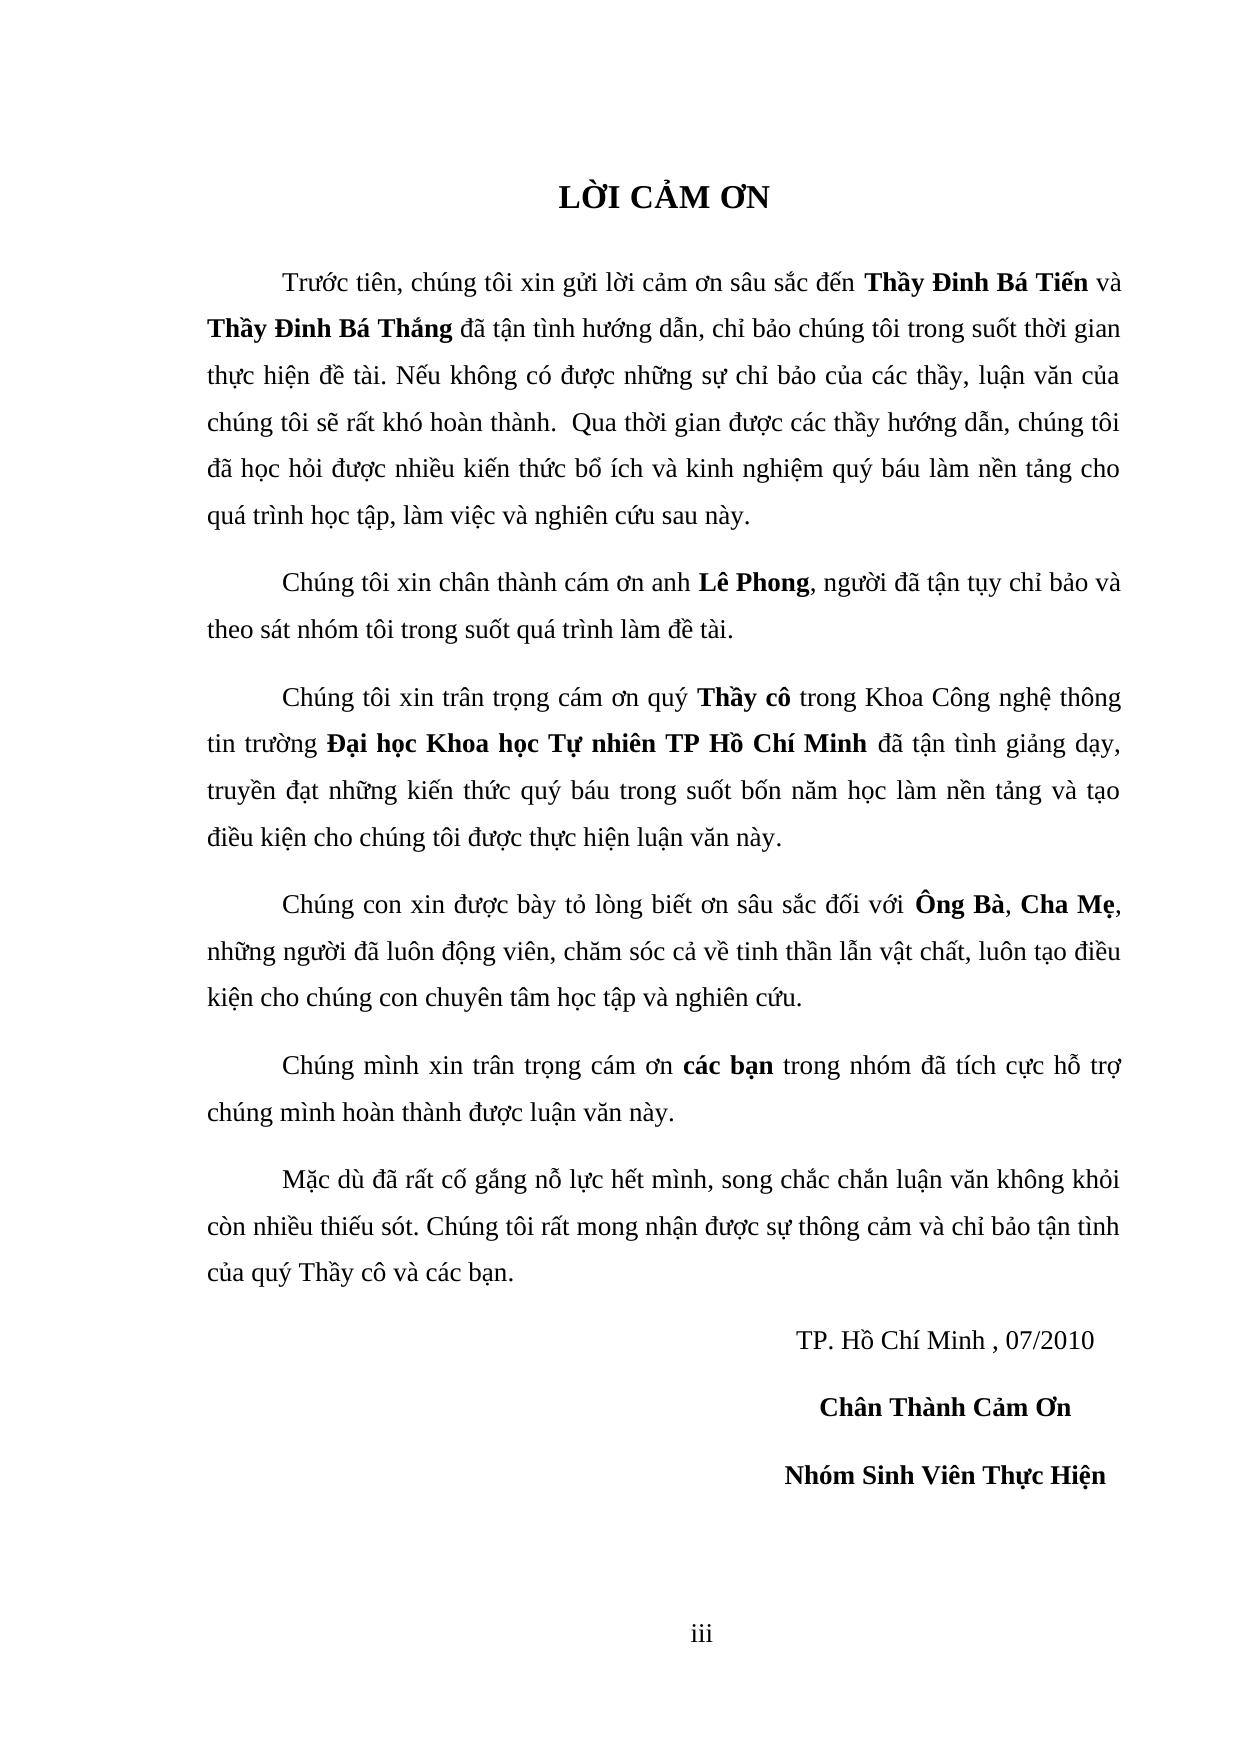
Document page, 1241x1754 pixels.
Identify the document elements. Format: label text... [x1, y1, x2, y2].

text Chúng con xin được bày tỏ lòng biết ơn sâu sắc đối với Ông Bà, Cha Mẹ, những người đã luôn động viên, chăm sóc cả về tinh thần lẫn vật chất, luôn tạo điều kiện cho chúng con chuyên tâm học tập và nghiên cứu. [207, 888, 1122, 1013]
text Nhóm Sinh Viên Thực Hiện [207, 1459, 1122, 1490]
text Chúng tôi xin chân thành cám ơn anh Lê Phong, người đã tận tụy chỉ bảo và theo sát nhóm tôi trong suốt quá trình làm đề tài. [207, 567, 1122, 644]
text Chúng tôi xin trân trọng cám ơn quý Thầy cô trong Khoa Công nghệ thông tin trường Đại học Khoa học Tự nhiên TP Hồ Chí Minh đã tận tình giảng dạy, truyền đạt những kiến thức quý báu trong suốt bốn năm học làm nền tảng và tạo điều kiện cho chúng tôi được thực hiện luận văn này. [207, 681, 1122, 852]
text TP. Hồ Chí Minh , 07/2010 [207, 1324, 1122, 1355]
text Trước tiên, chúng tôi xin gửi lời cảm ơn sâu sắc đến Thầy Đinh Bá Tiến và Thầy Đinh Bá Thắng đã tận tình hướng dẫn, chỉ bảo chúng tôi trong suốt thời gian thực hiện đề tài. Nếu không có được những sự chỉ bảo của các thầy, luận văn của chúng tôi sẽ rất khó hoàn thành. Qua thời gian được các thầy hướng dẫn, chúng tôi đã học hỏi được nhiều kiến thức bổ ích và kinh nghiệm quý báu làm nền tảng cho quá trình học tập, làm việc và nghiên cứu sau này. [207, 266, 1122, 530]
text LỜI CẢM ƠN [207, 177, 1122, 215]
text Chân Thành Cảm Ơn [207, 1392, 1122, 1423]
text Mặc dù đã rất cố gắng nỗ lực hết mình, song chắc chắn luận văn không khỏi còn nhiều thiếu sót. Chúng tôi rất mong nhận được sự thông cảm và chỉ bảo tận tình của quý Thầy cô và các bạn. [207, 1163, 1122, 1288]
text Chúng mình xin trân trọng cám ơn các bạn trong nhóm đã tích cực hỗ trợ chúng mình hoàn thành được luận văn này. [207, 1049, 1122, 1127]
